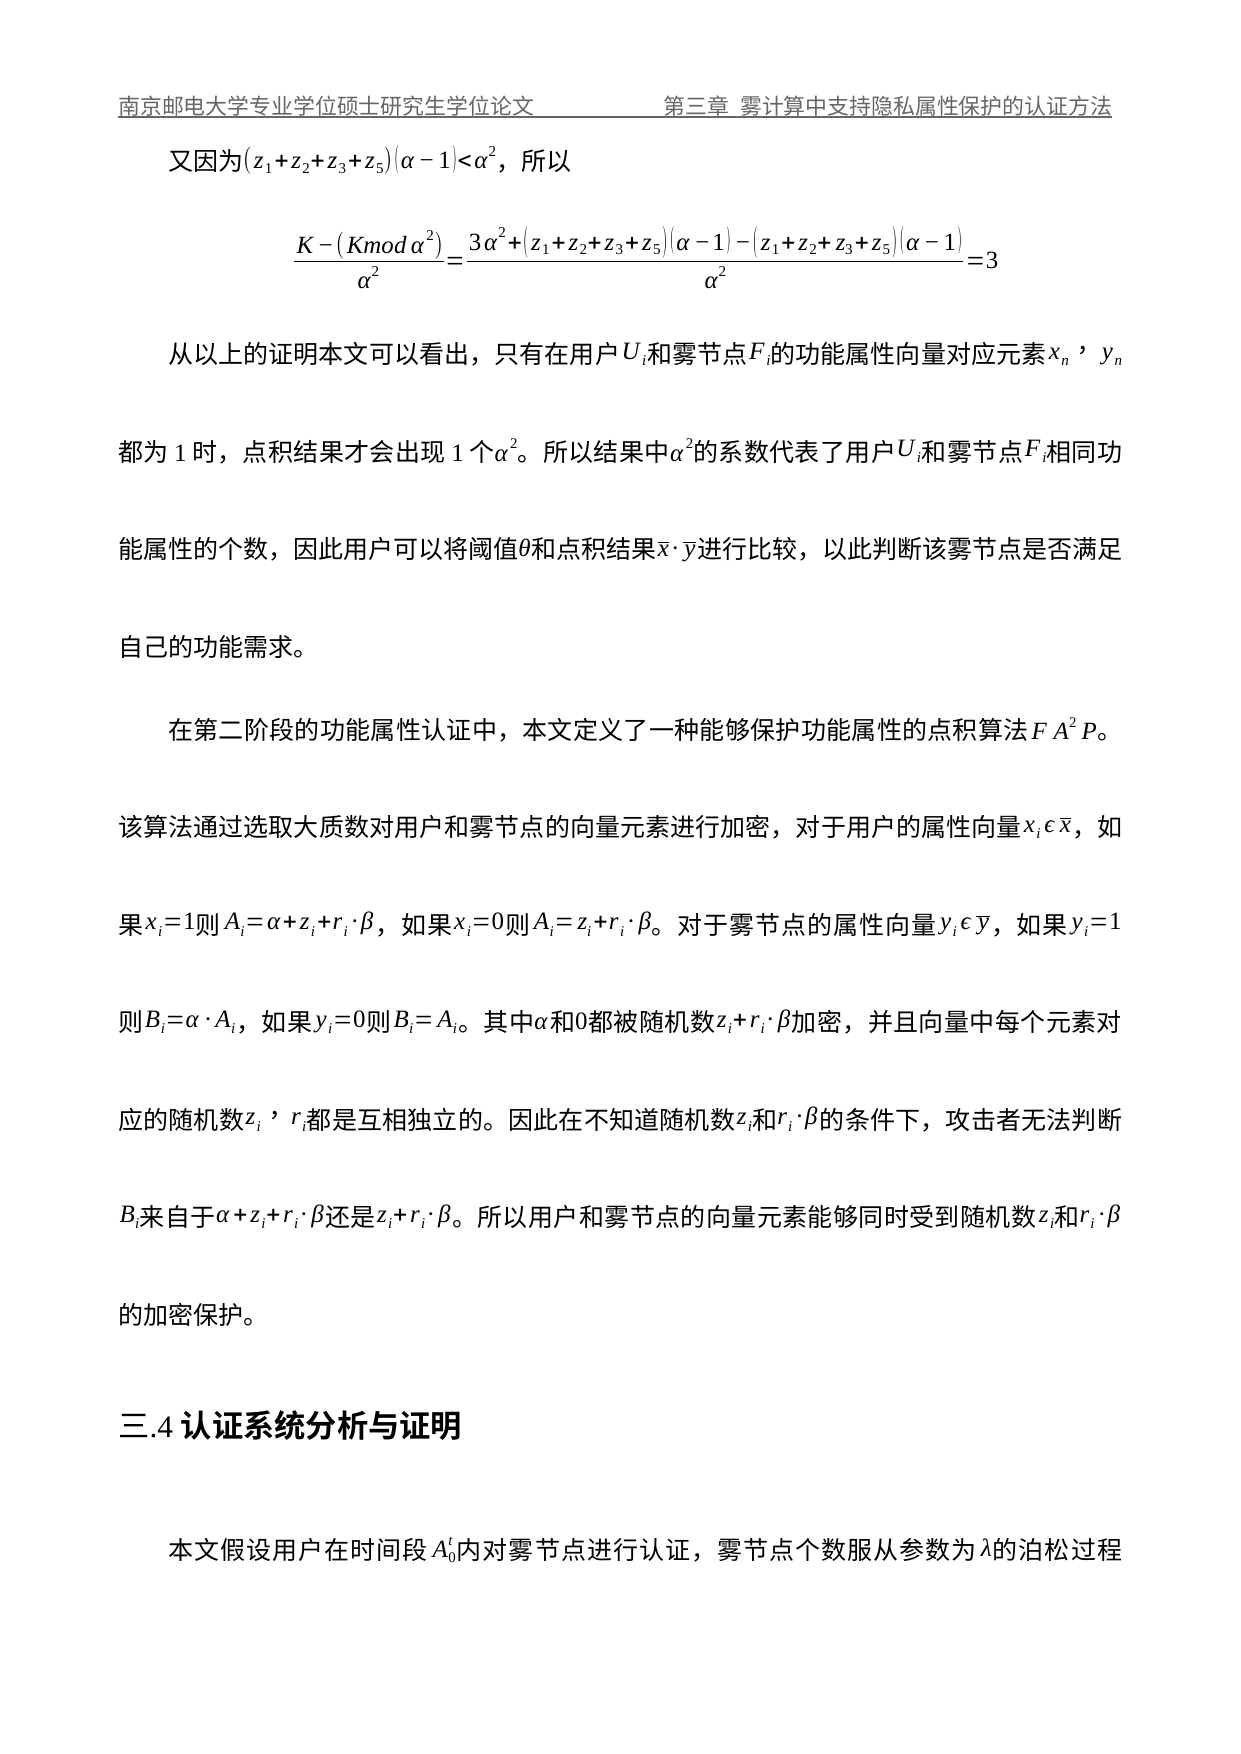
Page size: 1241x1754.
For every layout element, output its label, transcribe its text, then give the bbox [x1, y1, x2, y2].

text 又因为，所以 [118, 127, 1122, 192]
text 认证系统分析与证明 [118, 1391, 1122, 1456]
text 在第二阶段的功能属性认证中，本文定义了一种能够保护功能属性的点积算法。该算法通过选取大质数对用户和雾节点的向量元素进行加密，对于用户的属性向量，如果则，如果则。对于雾节点的属性向量，如果则，如果则。其中和都被随机数加密，并且向量中每个元素对应的随机数都是互相独立的。因此在不知道随机数和的条件下，攻击者无法判断来自于还是。所以用户和雾节点的向量元素能够同时受到随机数和的加密保护。 [118, 696, 1122, 1346]
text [118, 1516, 1122, 1581]
text 从以上的证明本文可以看出，只有在用户和雾节点的功能属性向量对应元素都为1时，点积结果才会出现1个。所以结果中的系数代表了用户和雾节点相同功能属性的个数，因此用户可以将阈值和点积结果进行比较，以此判断该雾节点是否满足自己的功能需求。 [118, 320, 1122, 678]
